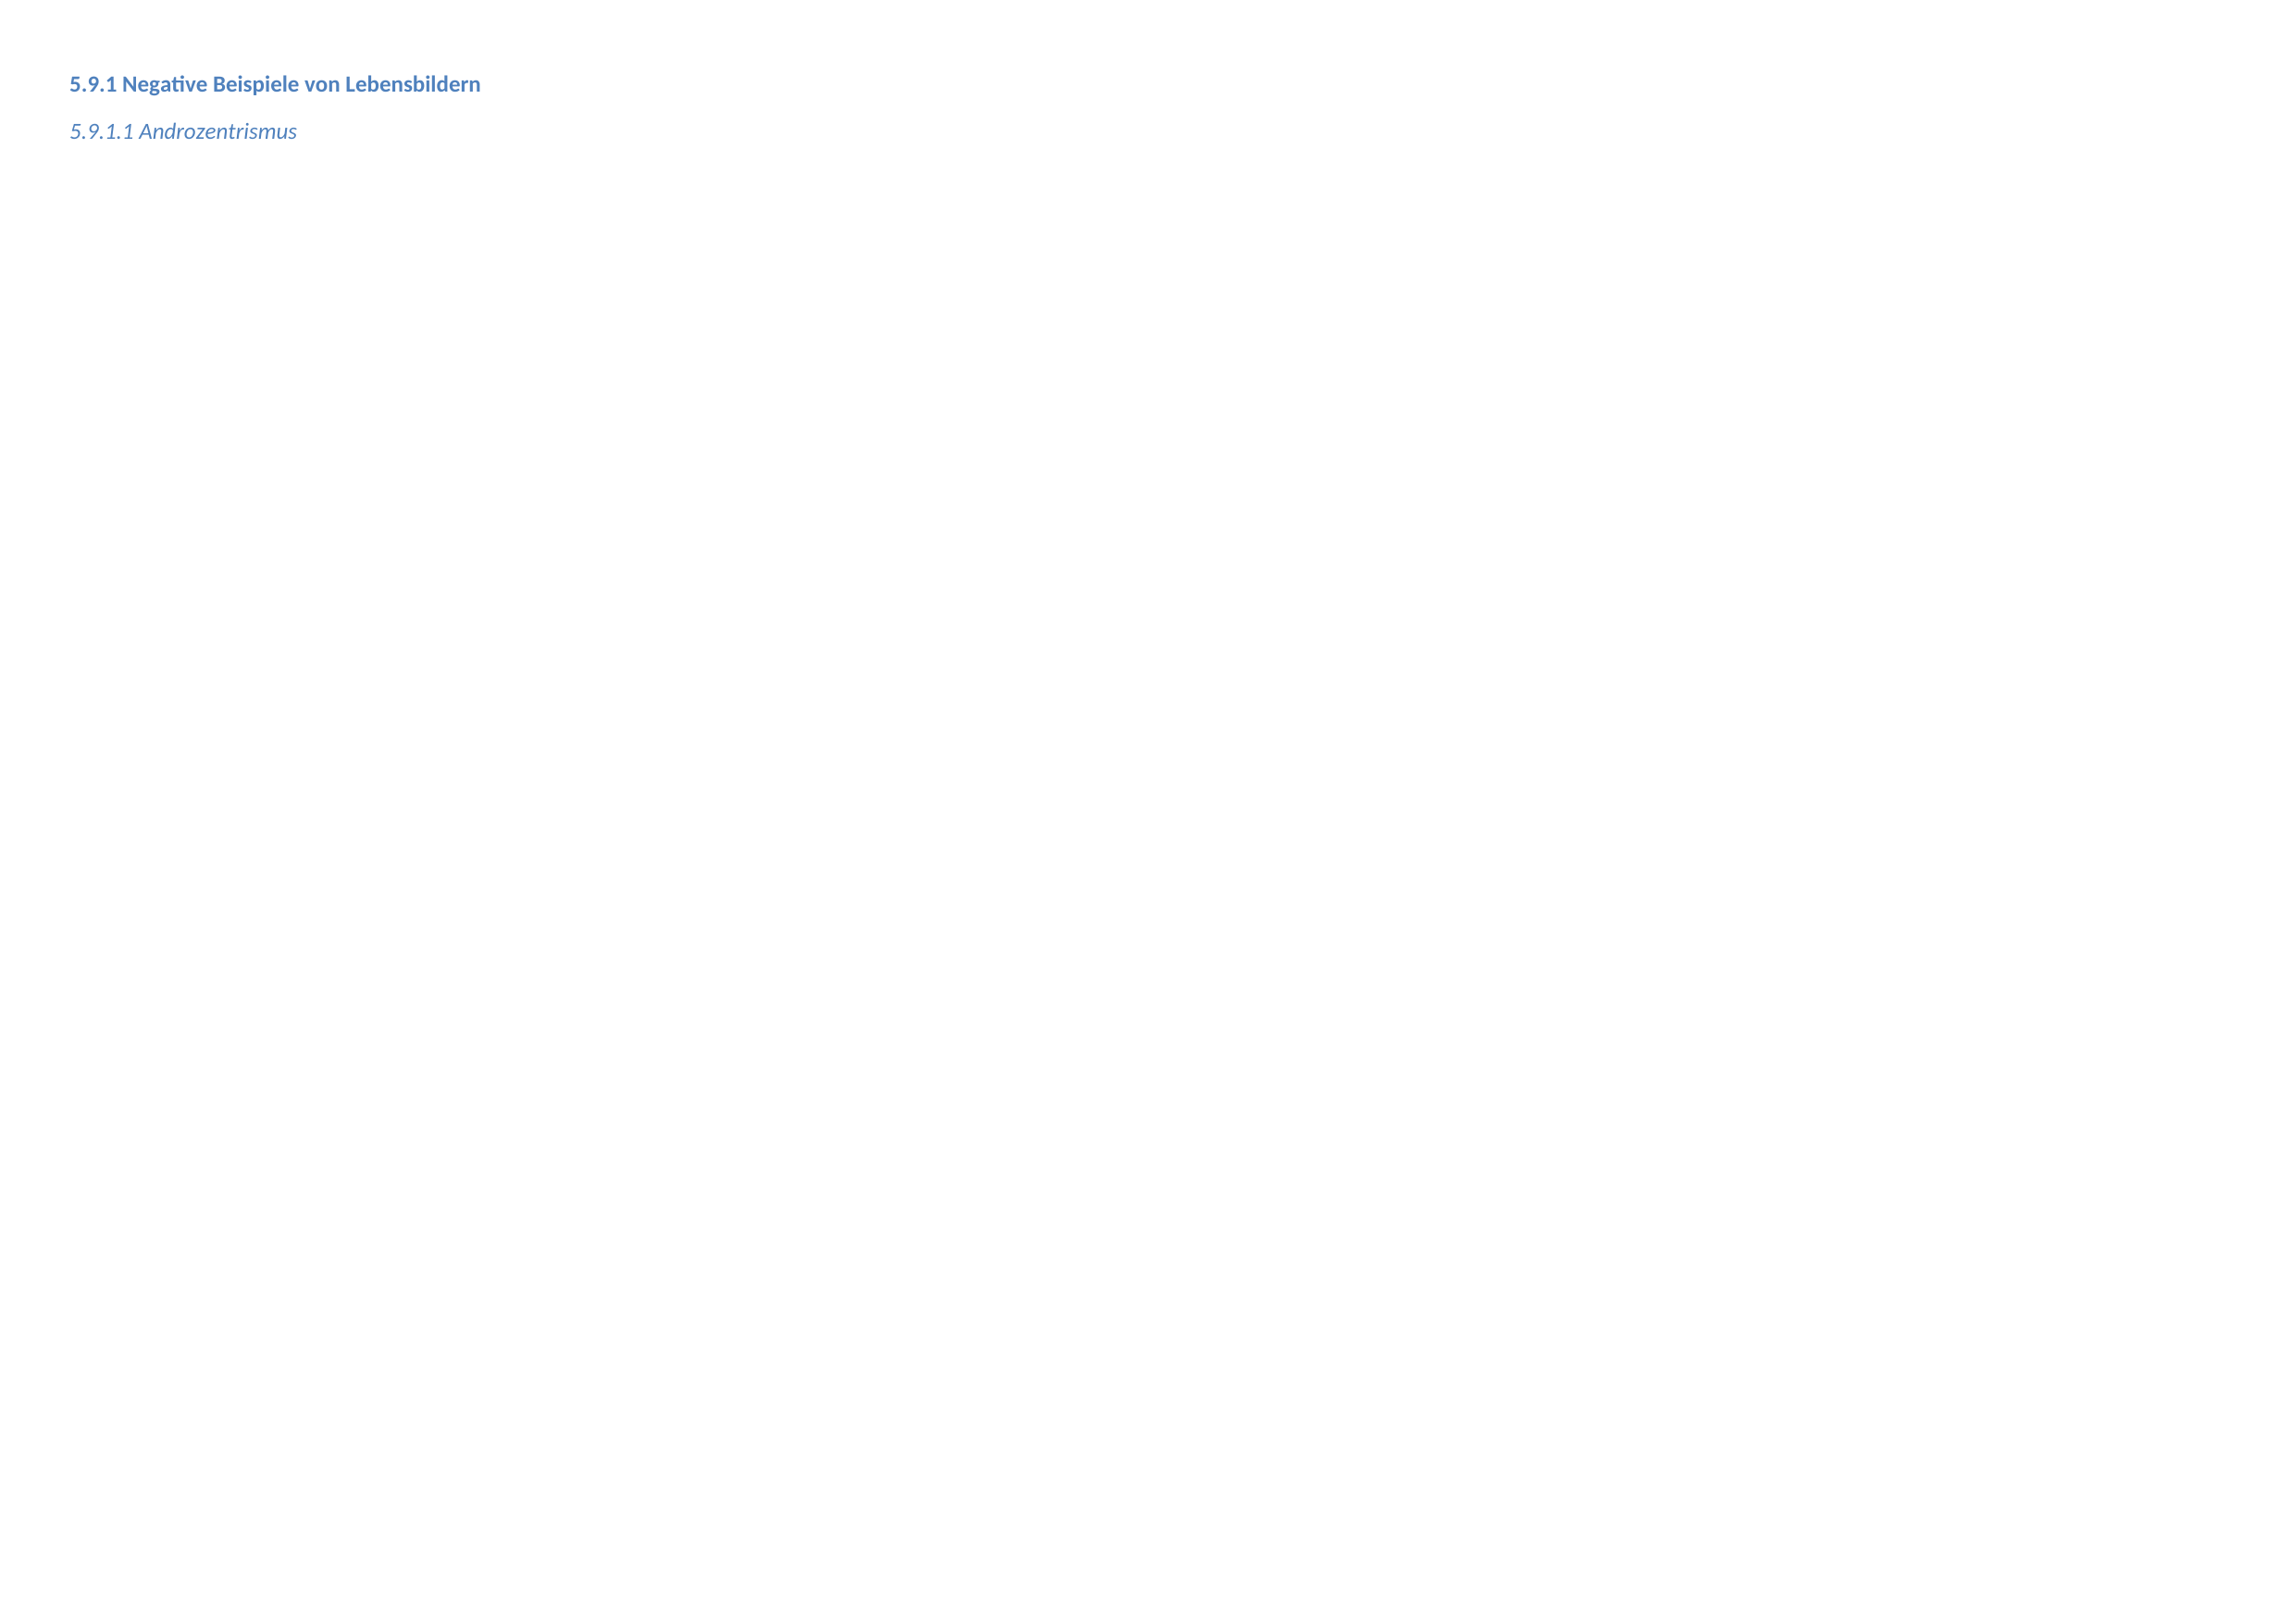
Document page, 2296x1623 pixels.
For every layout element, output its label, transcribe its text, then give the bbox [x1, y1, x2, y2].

subtitle 5.9.1 Negative Beispiele von Lebensbildern [69, 69, 2226, 98]
subtitle 5.9.1.1 Androzentrismus [69, 117, 2226, 145]
